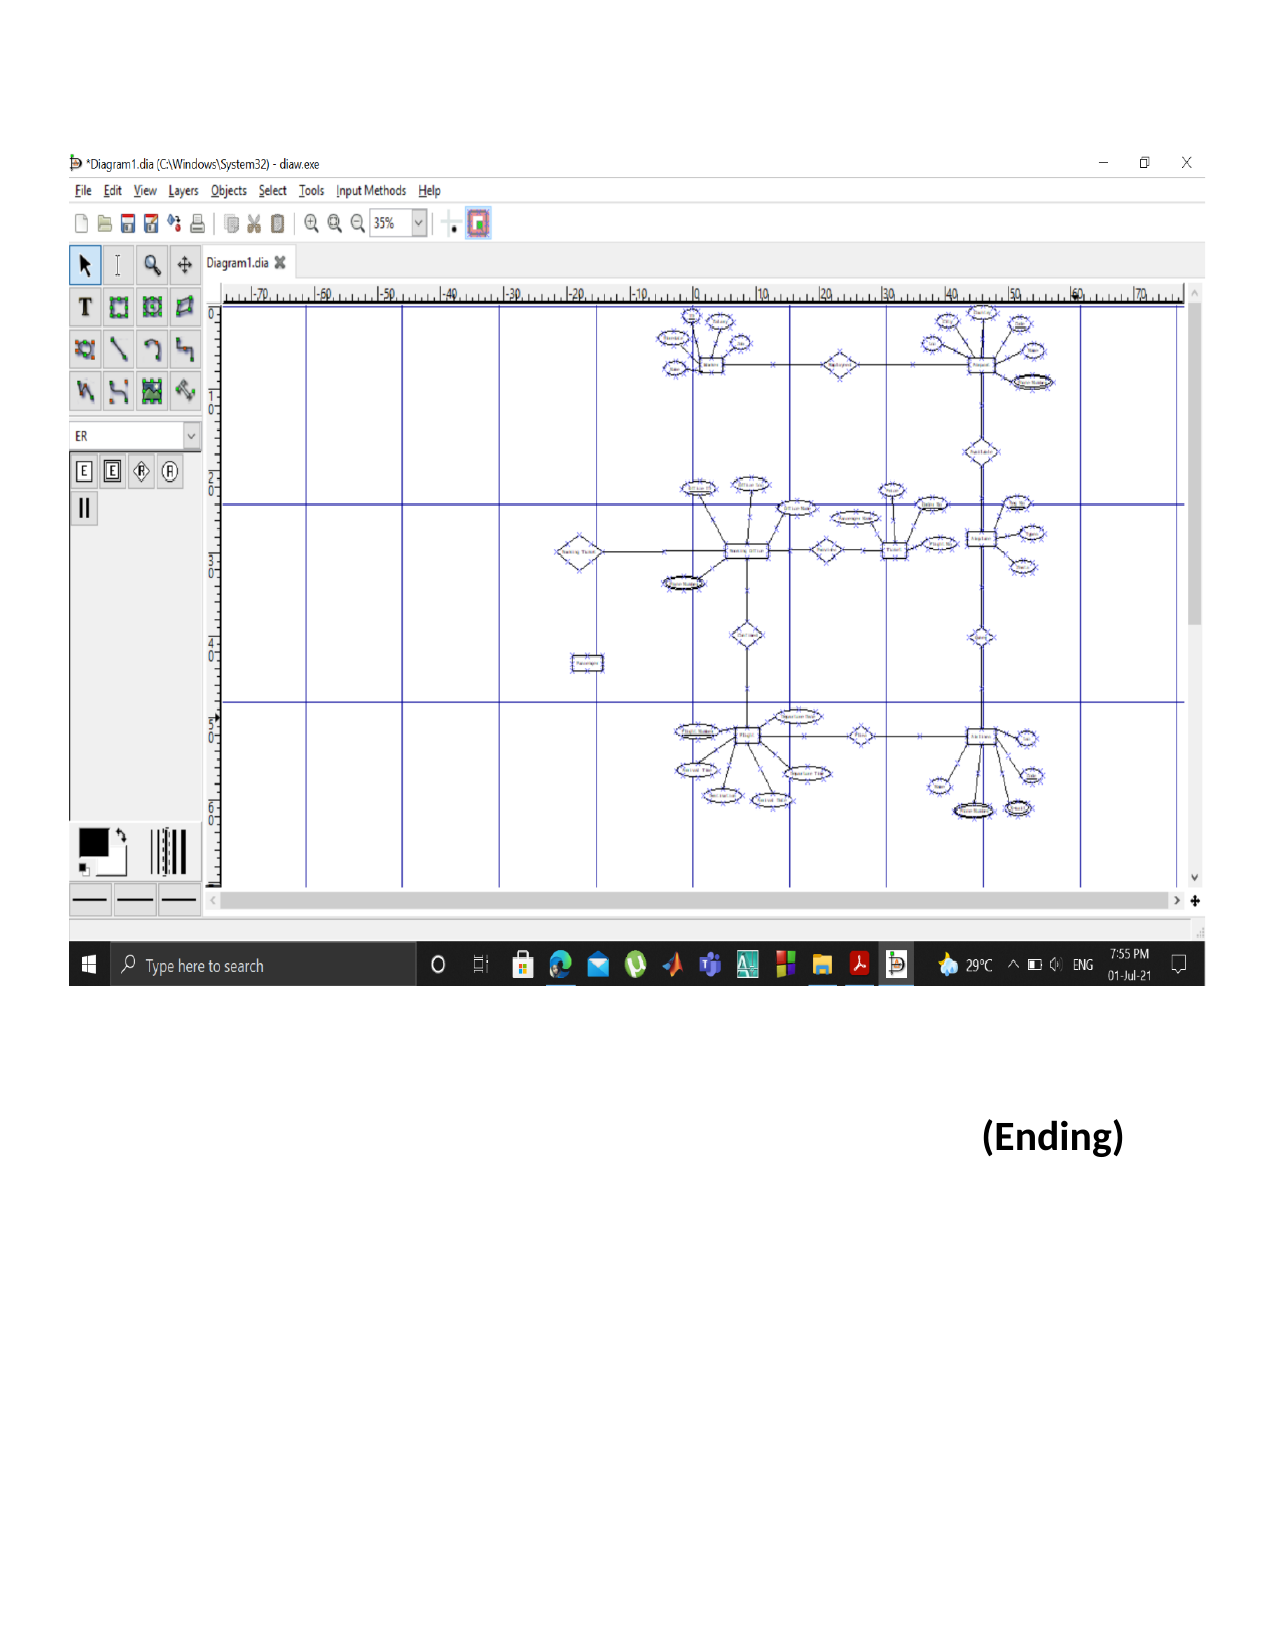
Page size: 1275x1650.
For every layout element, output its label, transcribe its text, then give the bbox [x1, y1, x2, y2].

picture [67, 150, 1204, 985]
text (Ending) [150, 1110, 1125, 1161]
